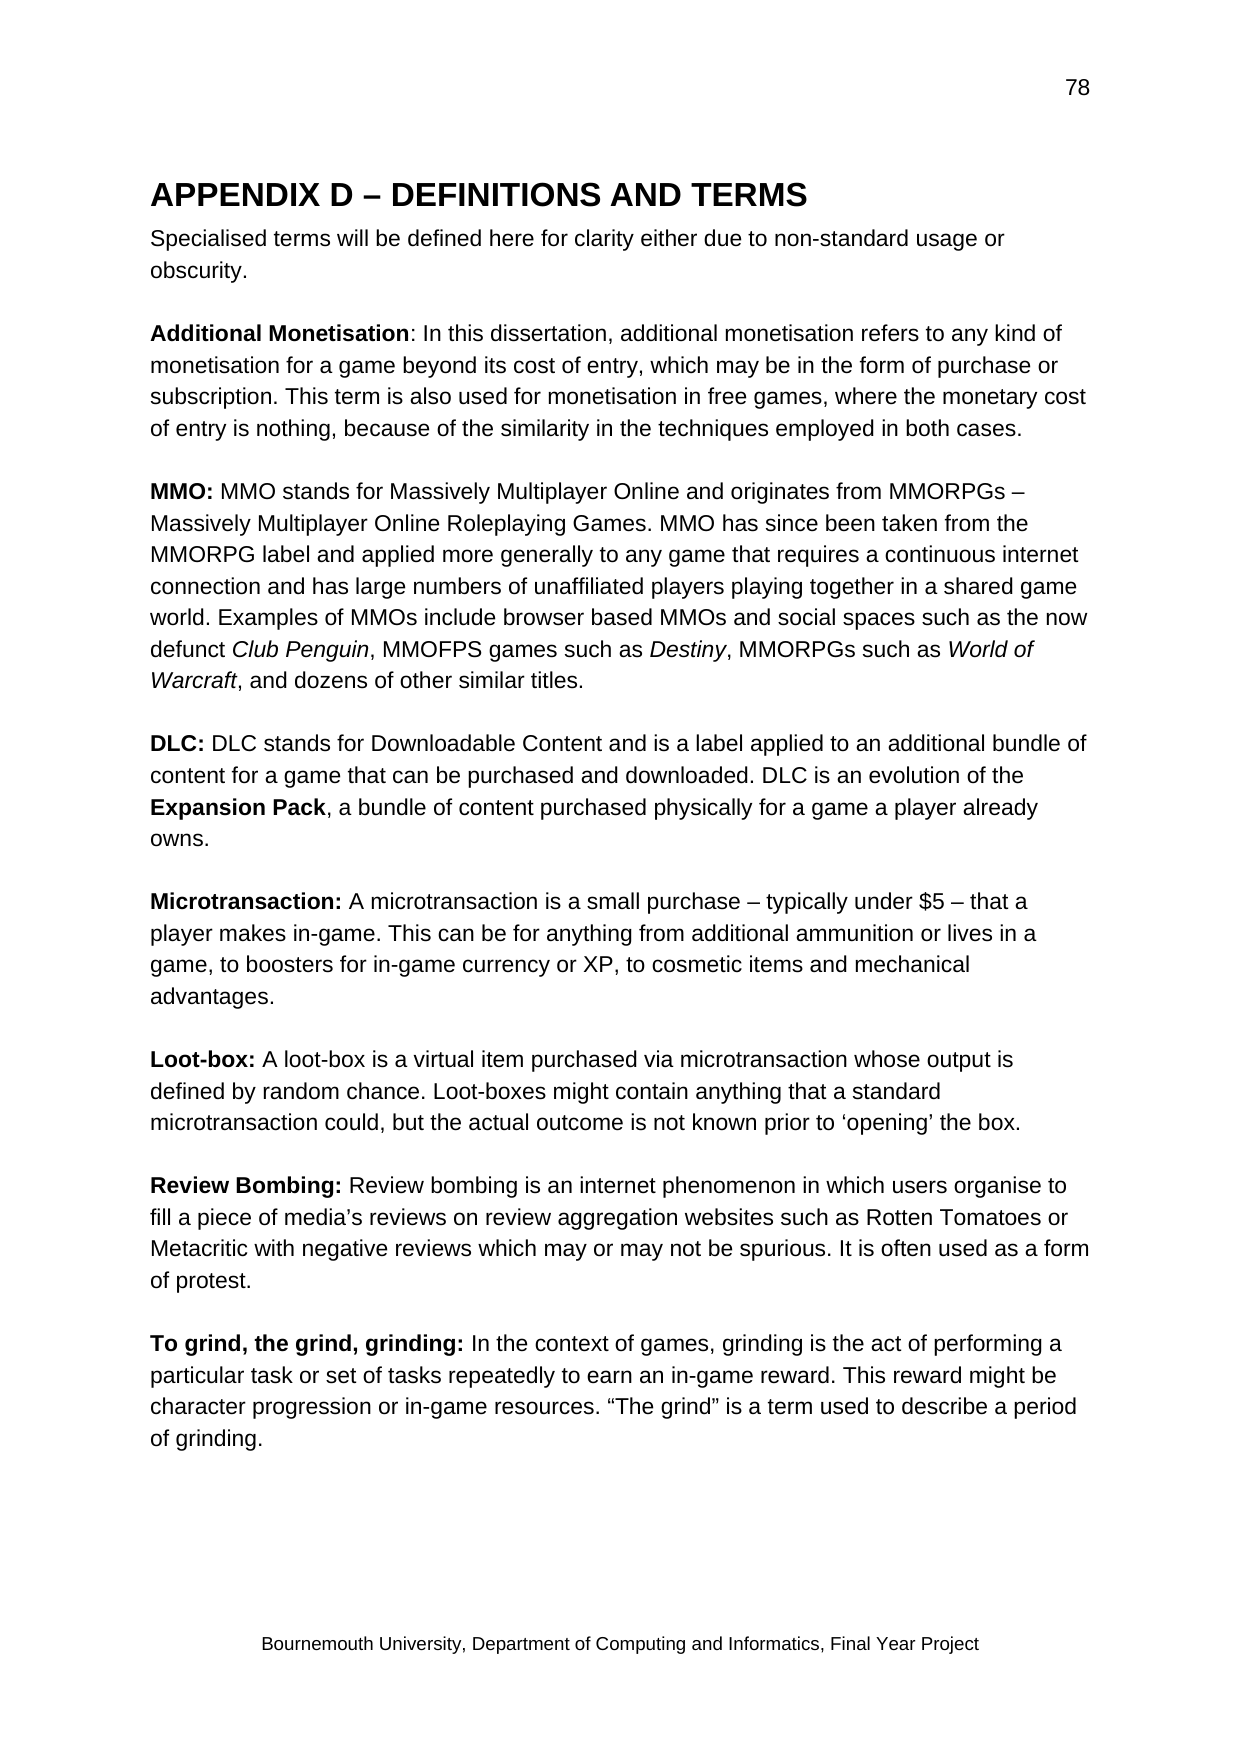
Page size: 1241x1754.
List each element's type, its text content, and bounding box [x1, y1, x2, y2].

text MMO: MMO stands for Massively Multiplayer Online and originates from MMORPGs – Massively Multiplayer Online Roleplaying Games. MMO has since been taken from the MMORPG label and applied more generally to any game that requires a continuous internet connection and has large numbers of unaffiliated players playing together in a shared game world. Examples of MMOs include browser based MMOs and social spaces such as the now defunct Club Penguin, MMOFPS games such as Destiny, MMORPGs such as World of Warcraft, and dozens of other similar titles. [150, 478, 1090, 694]
text DLC: DLC stands for Downloadable Content and is a label applied to an additional bundle of content for a game that can be purchased and downloaded. DLC is an evolution of the Expansion Pack, a bundle of content purchased physically for a game a player already owns. [150, 730, 1090, 851]
text Loot-box: A loot-box is a virtual item purchased via microtransaction whose output is defined by random chance. Loot-boxes might contain anything that a standard microtransaction could, but the actual outcome is not known prior to ‘opening’ the box. [150, 1046, 1090, 1136]
text To grind, the grind, grinding: In the context of games, grinding is the act of performing a particular task or set of tasks repeatedly to earn an in-game reward. This reward might be character progression or in-game resources. “The grind” is a term used to describe a period of grinding. [150, 1330, 1090, 1451]
text Additional Monetisation: In this dissertation, additional monetisation refers to any kind of monetisation for a game beyond its cost of entry, which may be in the form of purchase or subscription. This term is also used for monetisation in free games, where the monetary cost of entry is nothing, because of the similarity in the techniques employed in both cases. [150, 320, 1090, 441]
subtitle APPENDIX D – DEFINITIONS AND TERMS [150, 175, 1090, 213]
text Review Bombing: Review bombing is an internet phenomenon in which users organise to fill a piece of media’s reviews on review aggregation websites such as Rotten Tomatoes or Metacritic with negative reviews which may or may not be spurious. It is often used as a form of protest. [150, 1172, 1090, 1293]
text Specialised terms will be defined here for clarity either due to non-standard usage or obscurity. [150, 225, 1090, 283]
text Microtransaction: A microtransaction is a small purchase – typically under $5 – that a player makes in-game. This can be for anything from additional ammunition or lives in a game, to boosters for in-game currency or XP, to cosmetic items and mechanical advantages. [150, 888, 1090, 1009]
